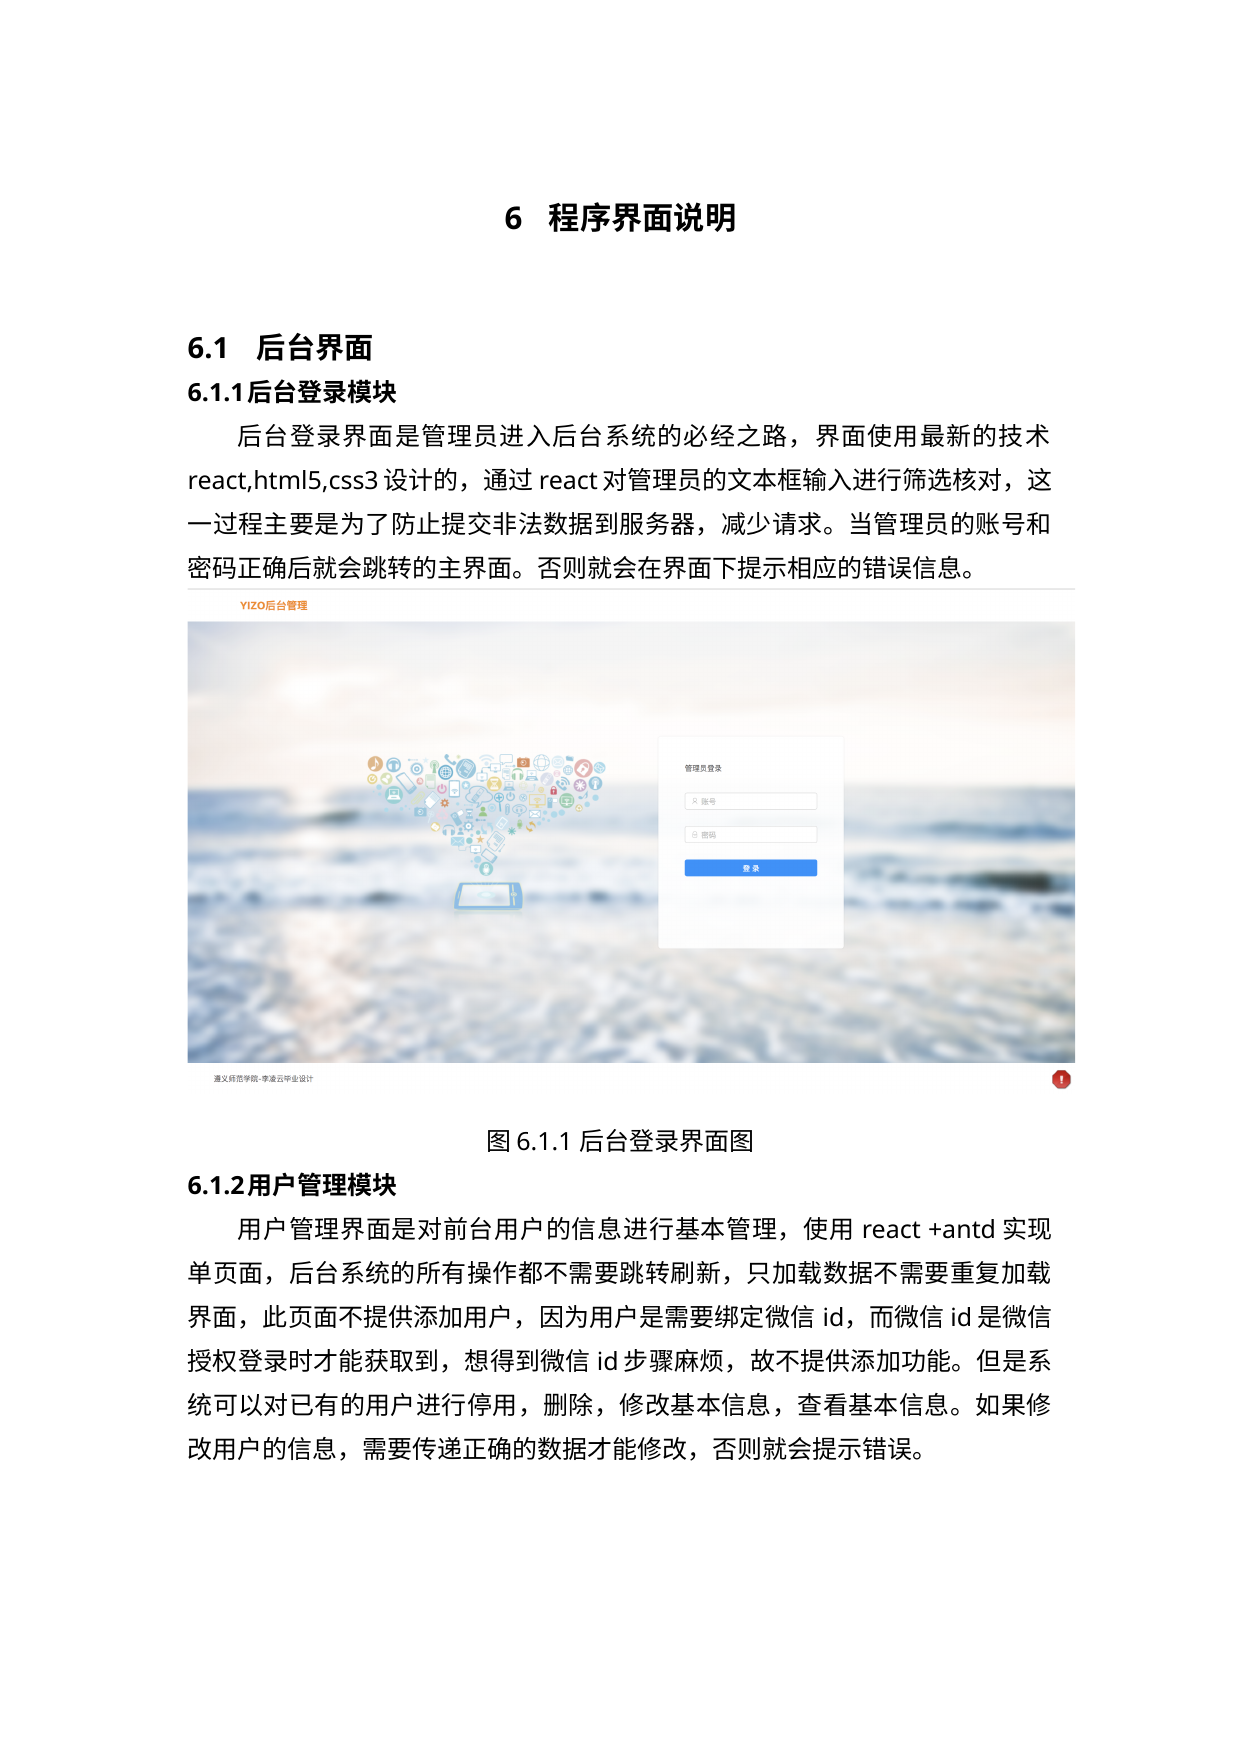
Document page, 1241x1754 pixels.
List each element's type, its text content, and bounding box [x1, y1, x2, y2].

text 图6.1.1 后台登录界面图 [187, 1117, 1053, 1161]
subtitle 后台登录模块 [187, 368, 1053, 412]
text 后台登录界面是管理员进入后台系统的必经之路，界面使用最新的技术react,html5,css3设计的，通过react对管理员的文本框输入进行筛选核对，这一过程主要是为了防止提交非法数据到服务器，减少请求。当管理员的账号和密码正确后就会跳转的主界面。否则就会在界面下提示相应的错误信息。 [187, 412, 1053, 588]
subtitle 程序界面说明 [187, 172, 1053, 260]
subtitle 后台界面 [187, 324, 1053, 368]
text 用户管理界面是对前台用户的信息进行基本管理，使用react +antd实现单页面，后台系统的所有操作都不需要跳转刷新，只加载数据不需要重复加载界面，此页面不提供添加用户，因为用户是需要绑定微信id，而微信id是微信授权登录时才能获取到，想得到微信id步骤麻烦，故不提供添加功能。但是系统可以对已有的用户进行停用，删除，修改基本信息，查看基本信息。如果修改用户的信息，需要传递正确的数据才能修改，否则就会提示错误。 [187, 1205, 1053, 1470]
subtitle 用户管理模块 [187, 1161, 1053, 1205]
picture [187, 588, 1075, 1094]
